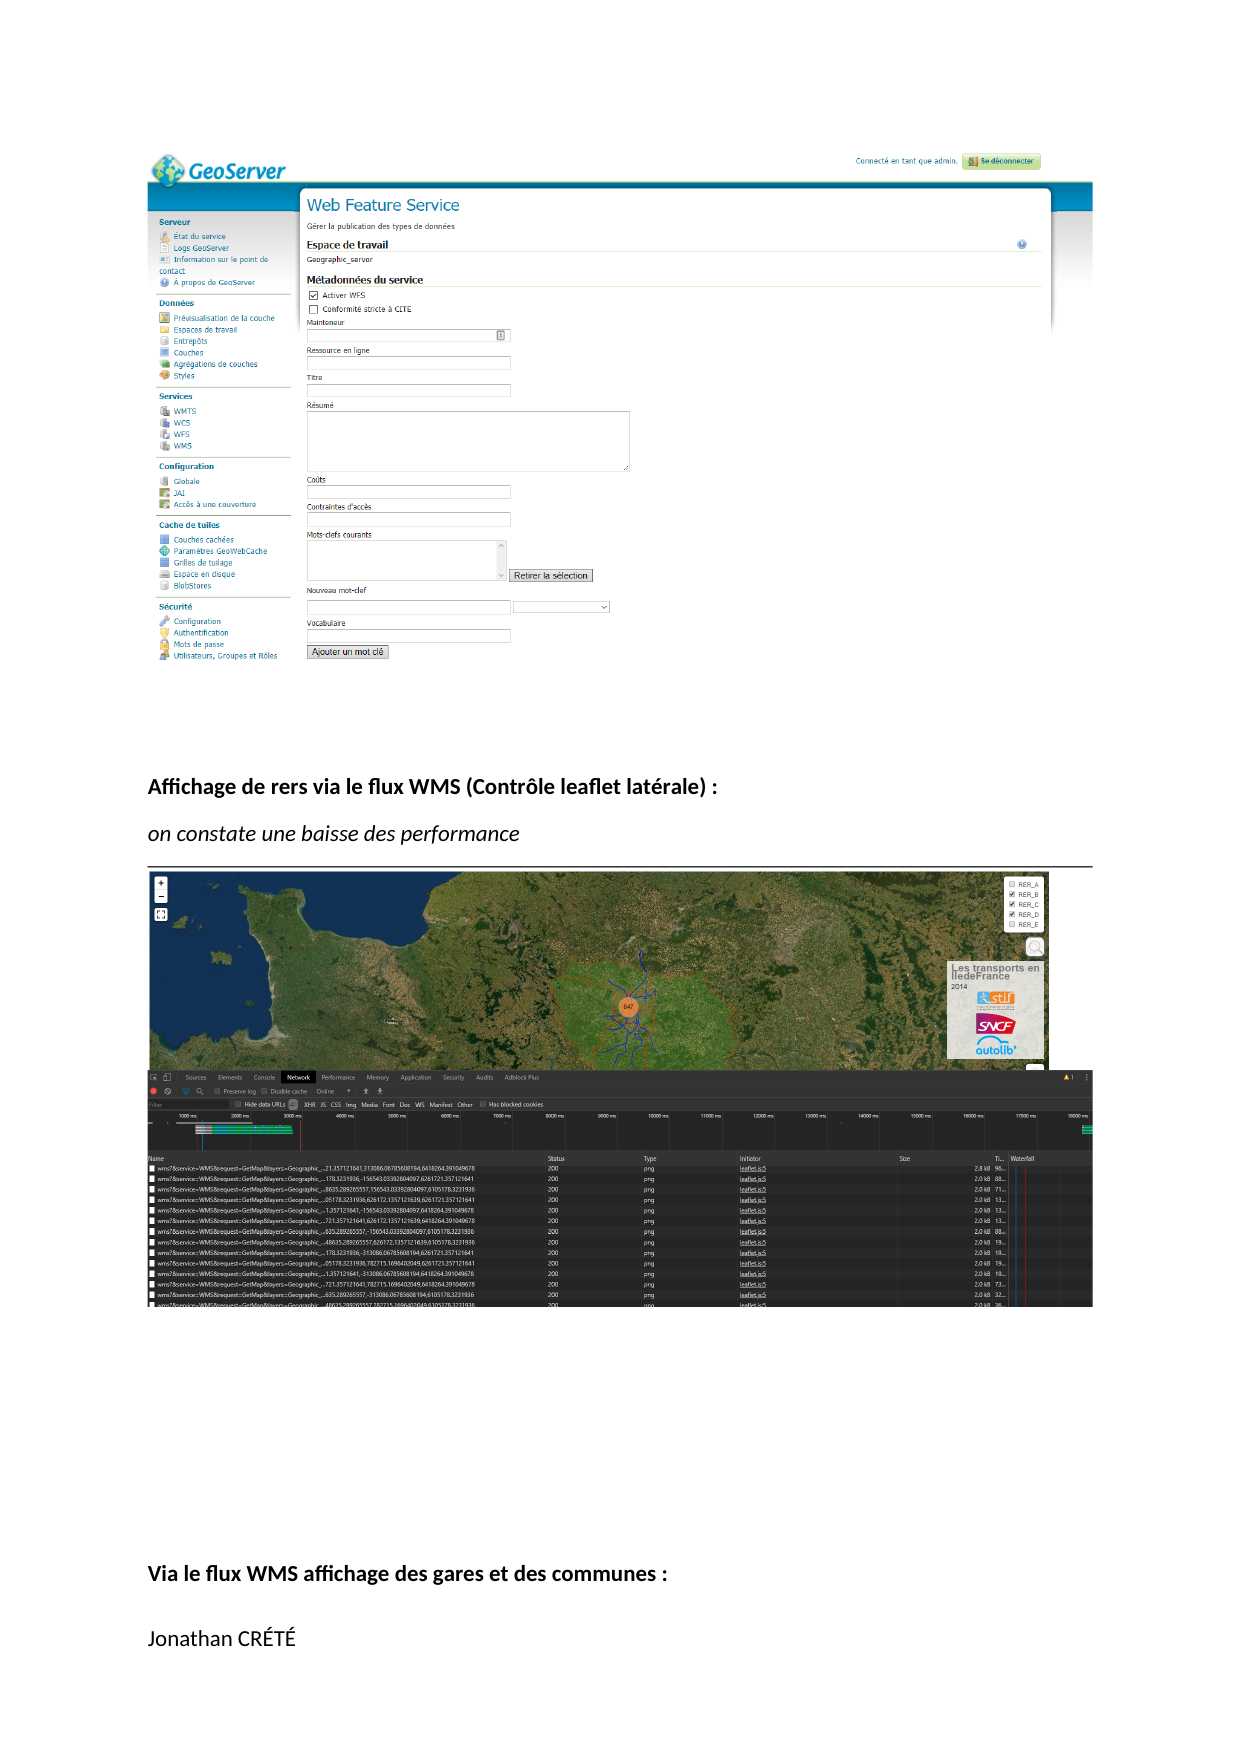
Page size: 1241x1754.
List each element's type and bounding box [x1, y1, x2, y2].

picture [147, 866, 1093, 1307]
picture [147, 147, 1093, 182]
picture [147, 189, 1093, 660]
